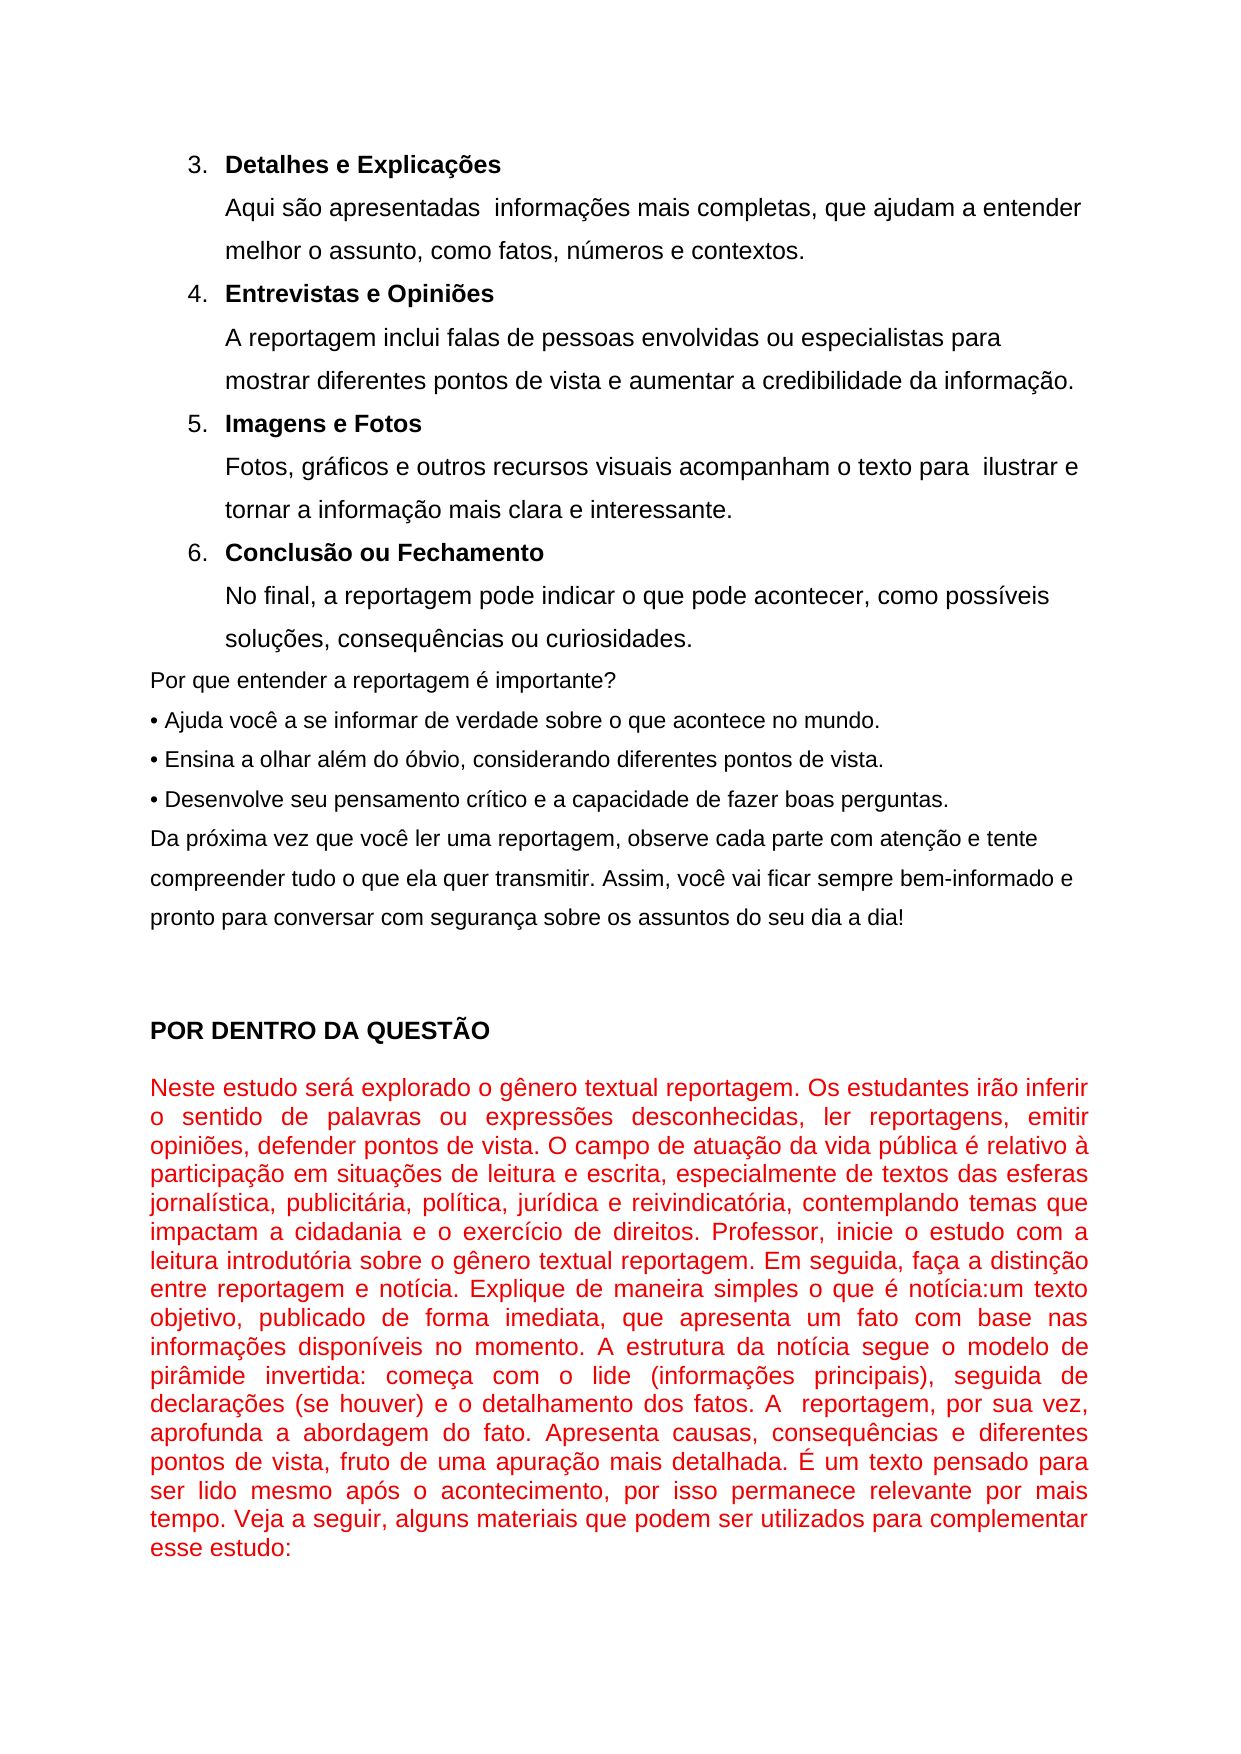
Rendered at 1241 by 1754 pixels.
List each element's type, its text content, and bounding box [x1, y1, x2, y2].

text Neste estudo será explorado o gênero textual reportagem. Os estudantes irão inferir o sentido de palavras ou expressões desconhecidas, ler reportagens, emitir opiniões, defender pontos de vista. O campo de atuação da vida pública é relativo à participação em situações de leitura e escrita, especialmente de textos das esferas jornalística, publicitária, política, jurídica e reivindicatória, contemplando temas que impactam a cidadania e o exercício de direitos. Professor, inicie o estudo com a leitura introdutória sobre o gênero textual reportagem. Em seguida, faça a distinção entre reportagem e notícia. Explique de maneira simples o que é notícia:um texto objetivo, publicado de forma imediata, que apresenta um fato com base nas informações disponíveis no momento. A estrutura da notícia segue o modelo de pirâmide invertida: começa com o lide (informações principais), seguida de declarações (se houver) e o detalhamento dos fatos. A reportagem, por sua vez, aprofunda a abordagem do fato. Apresenta causas, consequências e diferentes pontos de vista, fruto de uma apuração mais detalhada. É um texto pensado para ser lido mesmo após o acontecimento, por isso permanece relevante por mais tempo. Veja a seguir, alguns materiais que podem ser utilizados para complementar esse estudo: [150, 1073, 1090, 1562]
text Da próxima vez que você ler uma reportagem, observe cada parte com atenção e tente compreender tudo o que ela quer transmitir. Assim, você vai ficar sempre bem-informado e pronto para conversar com segurança sobre os assuntos do seu dia a dia! [150, 825, 1090, 931]
text Por que entender a reportagem é importante? • Ajuda você a se informar de verdade sobre o que acontece no mundo. • Ensina a olhar além do óbvio, considerando diferentes pontos de vista. • Desenvolve seu pensamento crítico e a capacidade de fazer boas perguntas. [150, 667, 1090, 812]
list Detalhes e Explicações Aqui são apresentadas informações mais completas, que ajudam a entender melhor o assunto, como fatos, números e contextos. [187, 150, 1090, 265]
list Imagens e Fotos Fotos, gráficos e outros recursos visuais acompanham o texto para ilustrar e tornar a informação mais clara e interessante. [187, 409, 1090, 524]
list Entrevistas e Opiniões A reportagem inclui falas de pessoas envolvidas ou especialistas para mostrar diferentes pontos de vista e aumentar a credibilidade da informação. [187, 279, 1090, 394]
list Conclusão ou Fechamento No final, a reportagem pode indicar o que pode acontecer, como possíveis soluções, consequências ou curiosidades. [187, 538, 1090, 653]
text POR DENTRO DA QUESTÃO [150, 1016, 1090, 1044]
